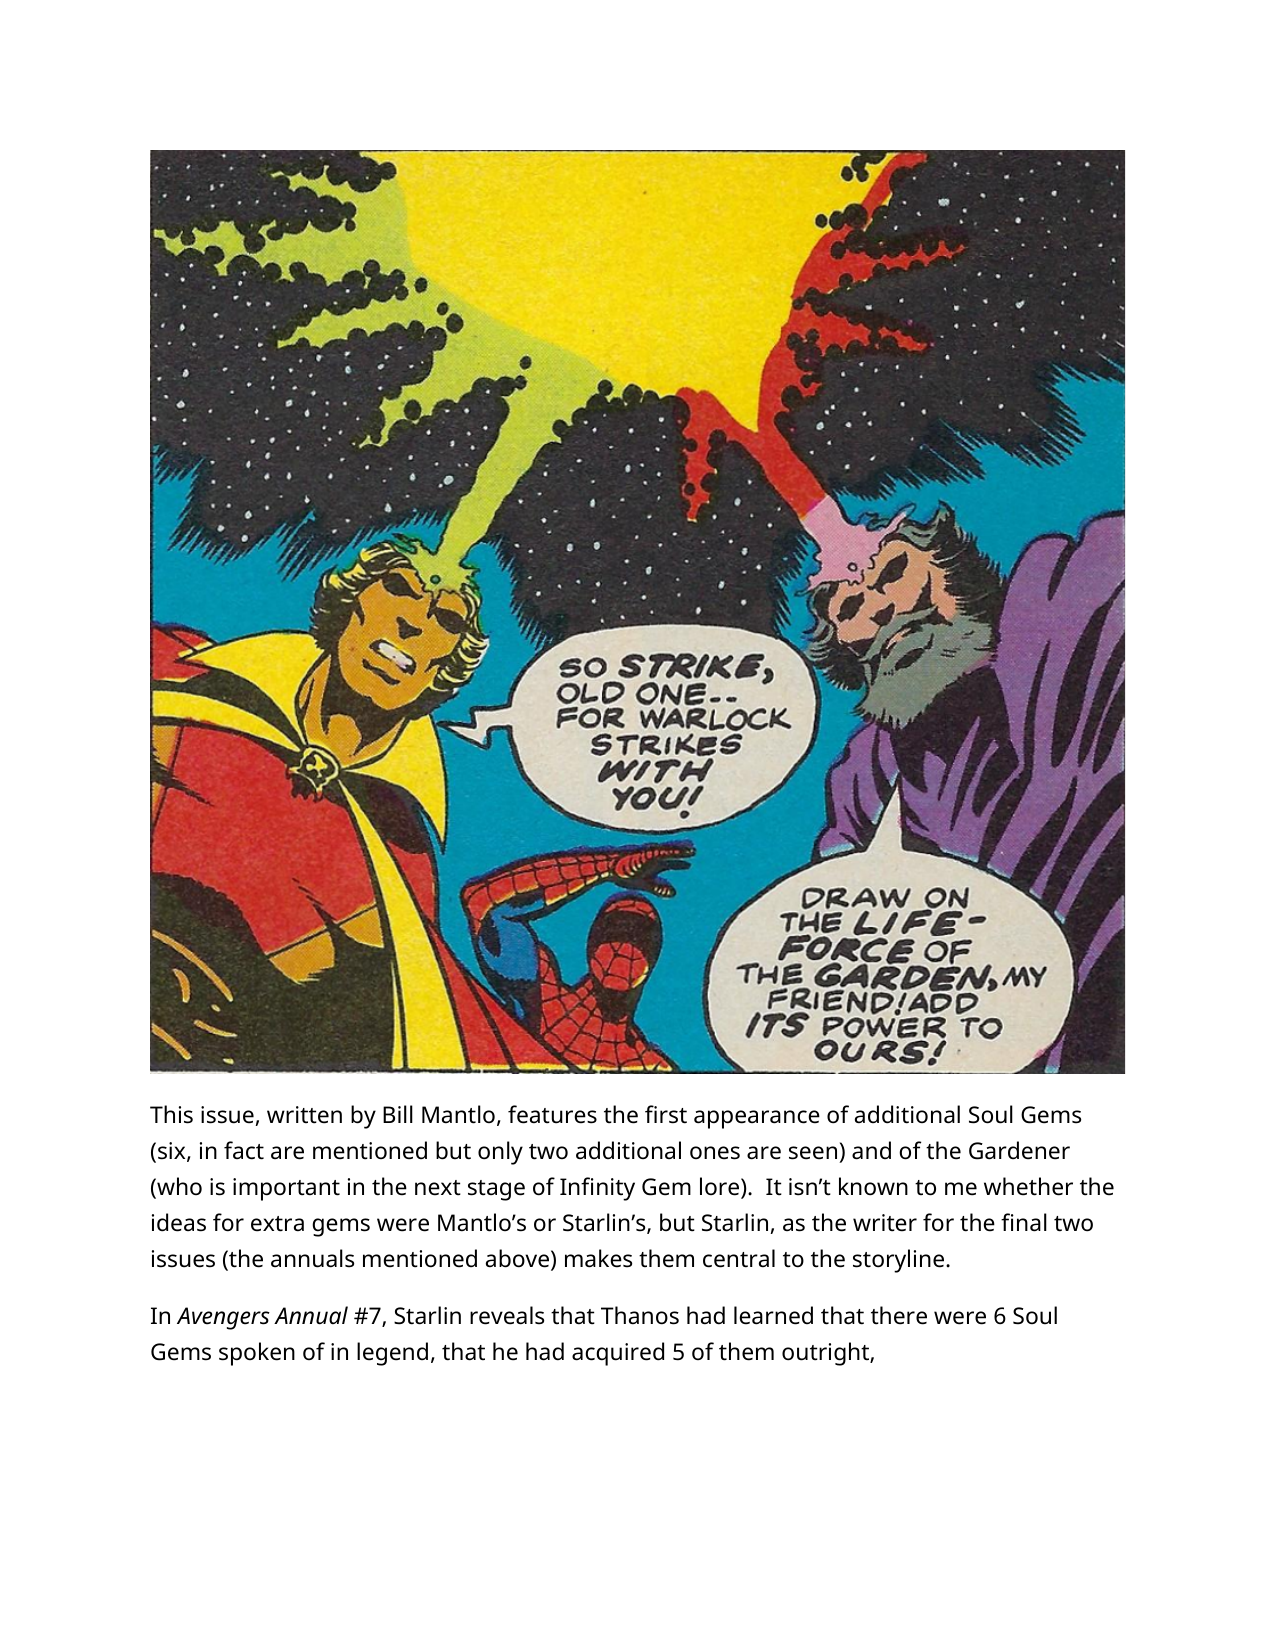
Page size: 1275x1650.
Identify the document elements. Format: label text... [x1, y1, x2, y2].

picture [150, 150, 1125, 1074]
text This issue, written by Bill Mantlo, features the first appearance of additional Soul Gems (six, in fact are mentioned but only two additional ones are seen) and of the Gardener (who is important in the next stage of Infinity Gem lore). It isn’t known to me whether the ideas for extra gems were Mantlo’s or Starlin’s, but Starlin, as the writer for the final two issues (the annuals mentioned above) makes them central to the storyline. [150, 1099, 1125, 1274]
text In Avengers Annual #7, Starlin reveals that Thanos had learned that there were 6 Soul Gems spoken of in legend, that he had acquired 5 of them outright, [150, 1300, 1125, 1367]
